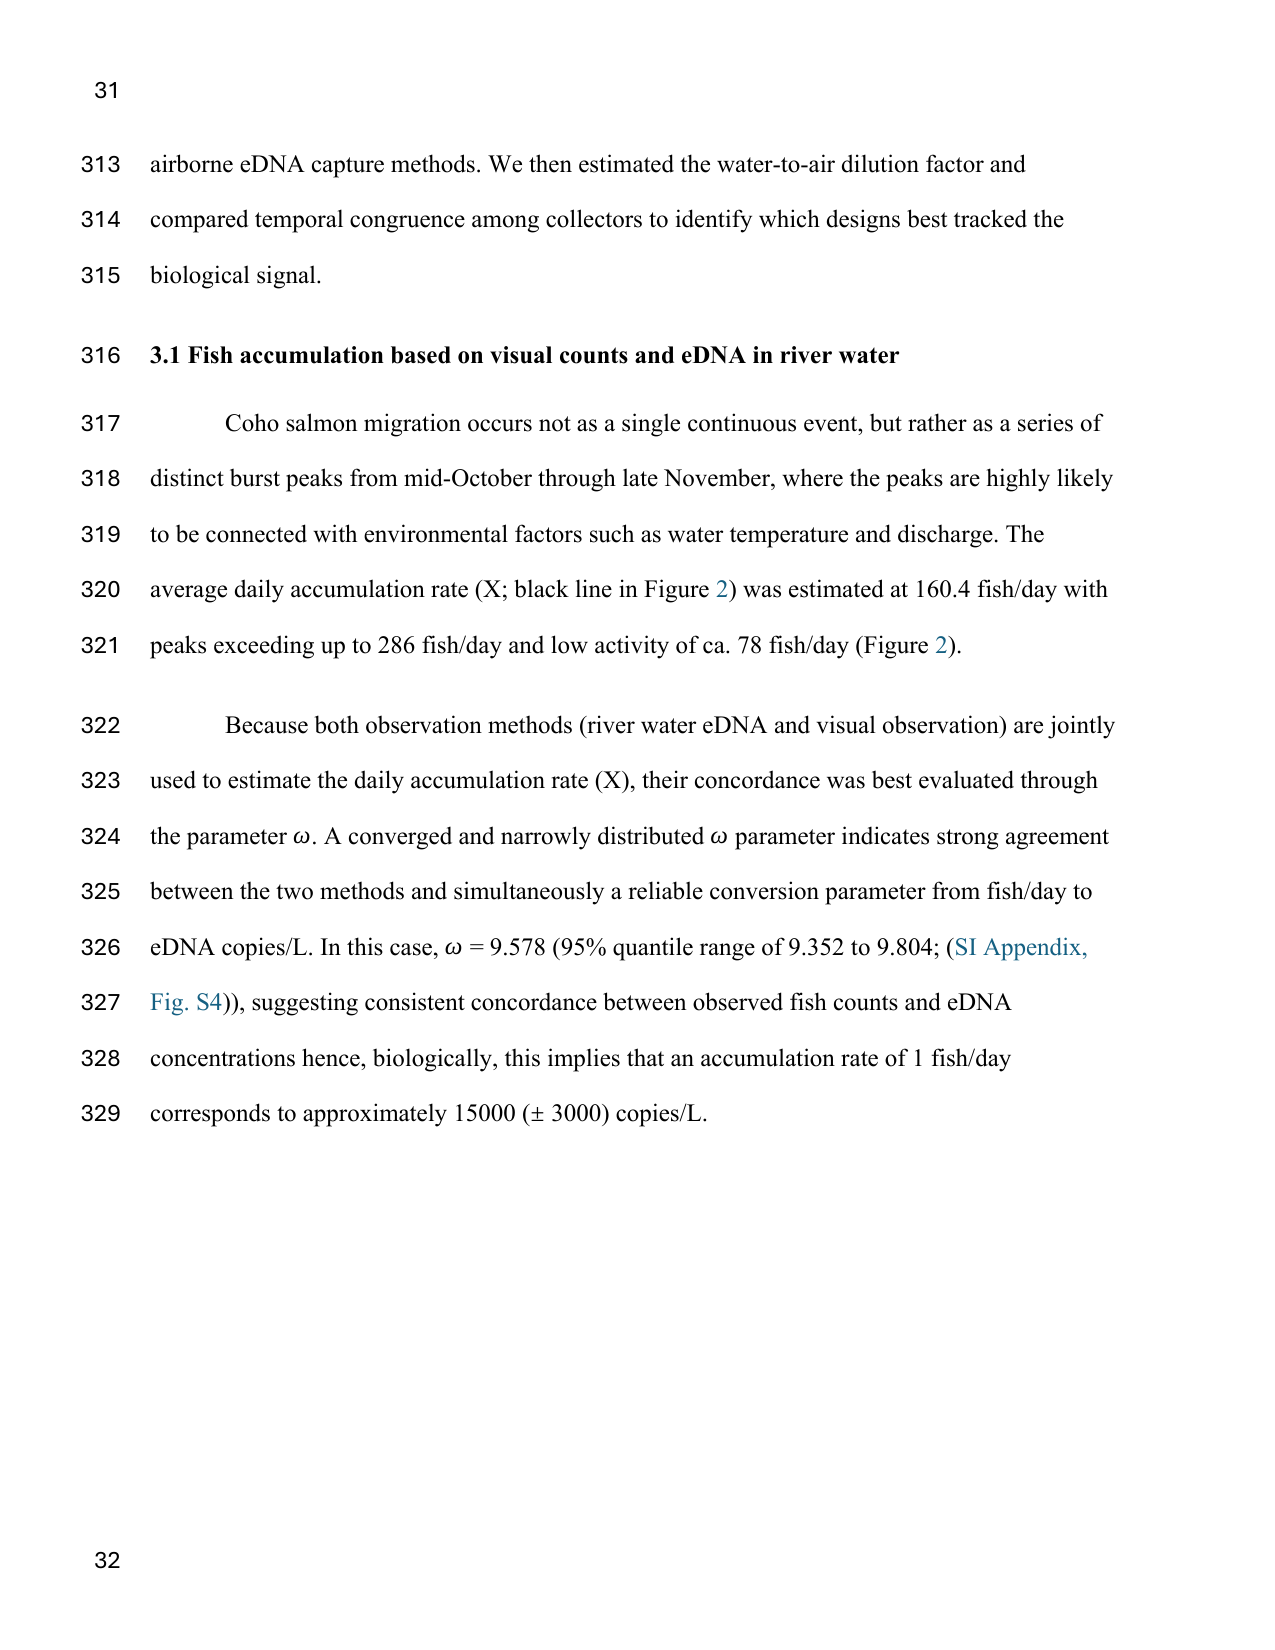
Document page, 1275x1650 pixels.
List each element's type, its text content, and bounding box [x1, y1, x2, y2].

text Coho salmon migration occurs not as a single continuous event, but rather as a series of distinct burst peaks from mid-October through late November, where the peaks are highly likely to be connected with environmental factors such as water temperature and discharge. The average daily accumulation rate (X; black line in Figure 2) was estimated at 160.4 fish/day with peaks exceeding up to 286 fish/day and low activity of ca. 78 fish/day (Figure 2). [150, 409, 1125, 658]
text Because both observation methods (river water eDNA and visual observation) are jointly used to estimate the daily accumulation rate (X), their concordance was best evaluated through the parameter . A converged and narrowly distributed parameter indicates strong agreement between the two methods and simultaneously a reliable conversion parameter from fish/day to eDNA copies/L. In this case, = 9.578 (95% quantile range of 9.352 to 9.804; (SI Appendix, Fig. S4)), suggesting consistent concordance between observed fish counts and eDNA concentrations hence, biologically, this implies that an accumulation rate of 1 fish/day corresponds to approximately 15000 ( 3000) copies/L. [150, 711, 1125, 1127]
subtitle 3.1 Fish accumulation based on visual counts and eDNA in river water [150, 341, 1125, 369]
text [150, 150, 1125, 288]
